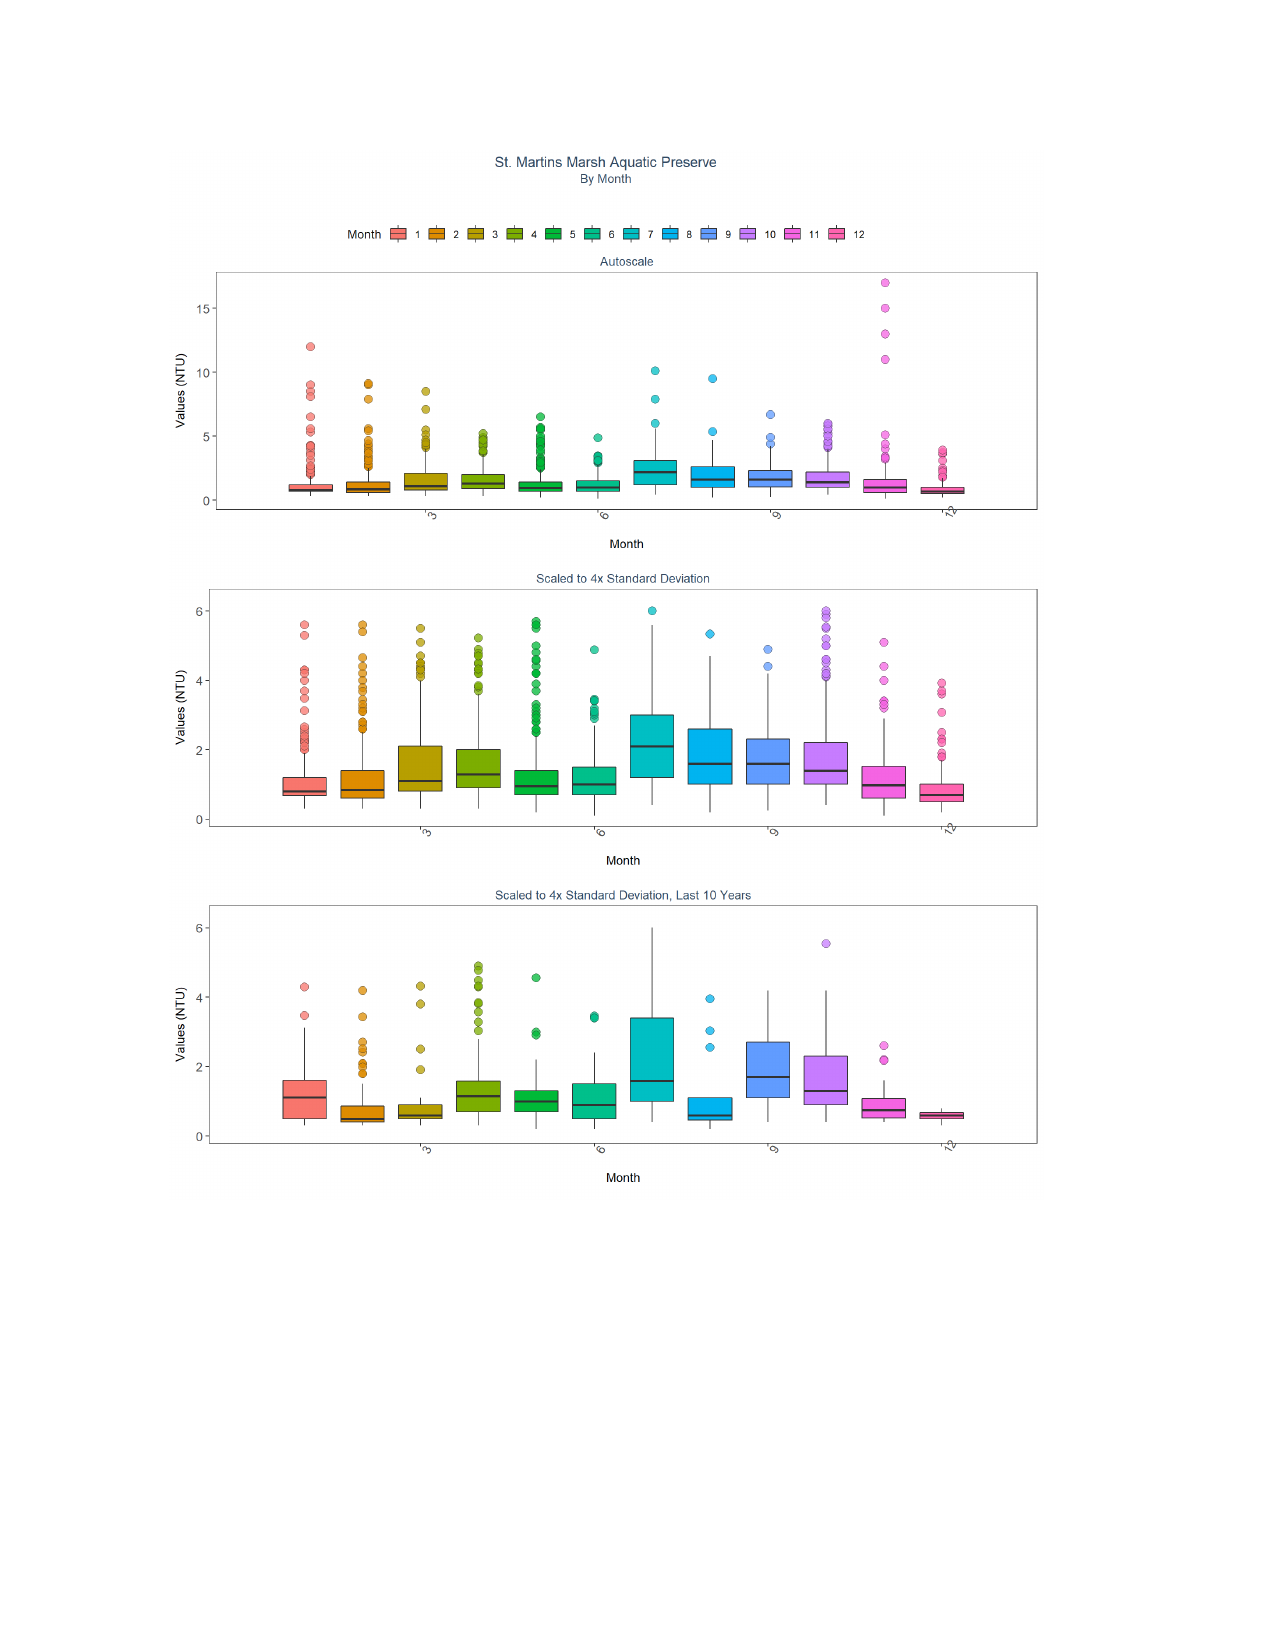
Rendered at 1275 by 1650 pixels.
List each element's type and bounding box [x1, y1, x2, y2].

picture [168, 150, 1044, 1200]
